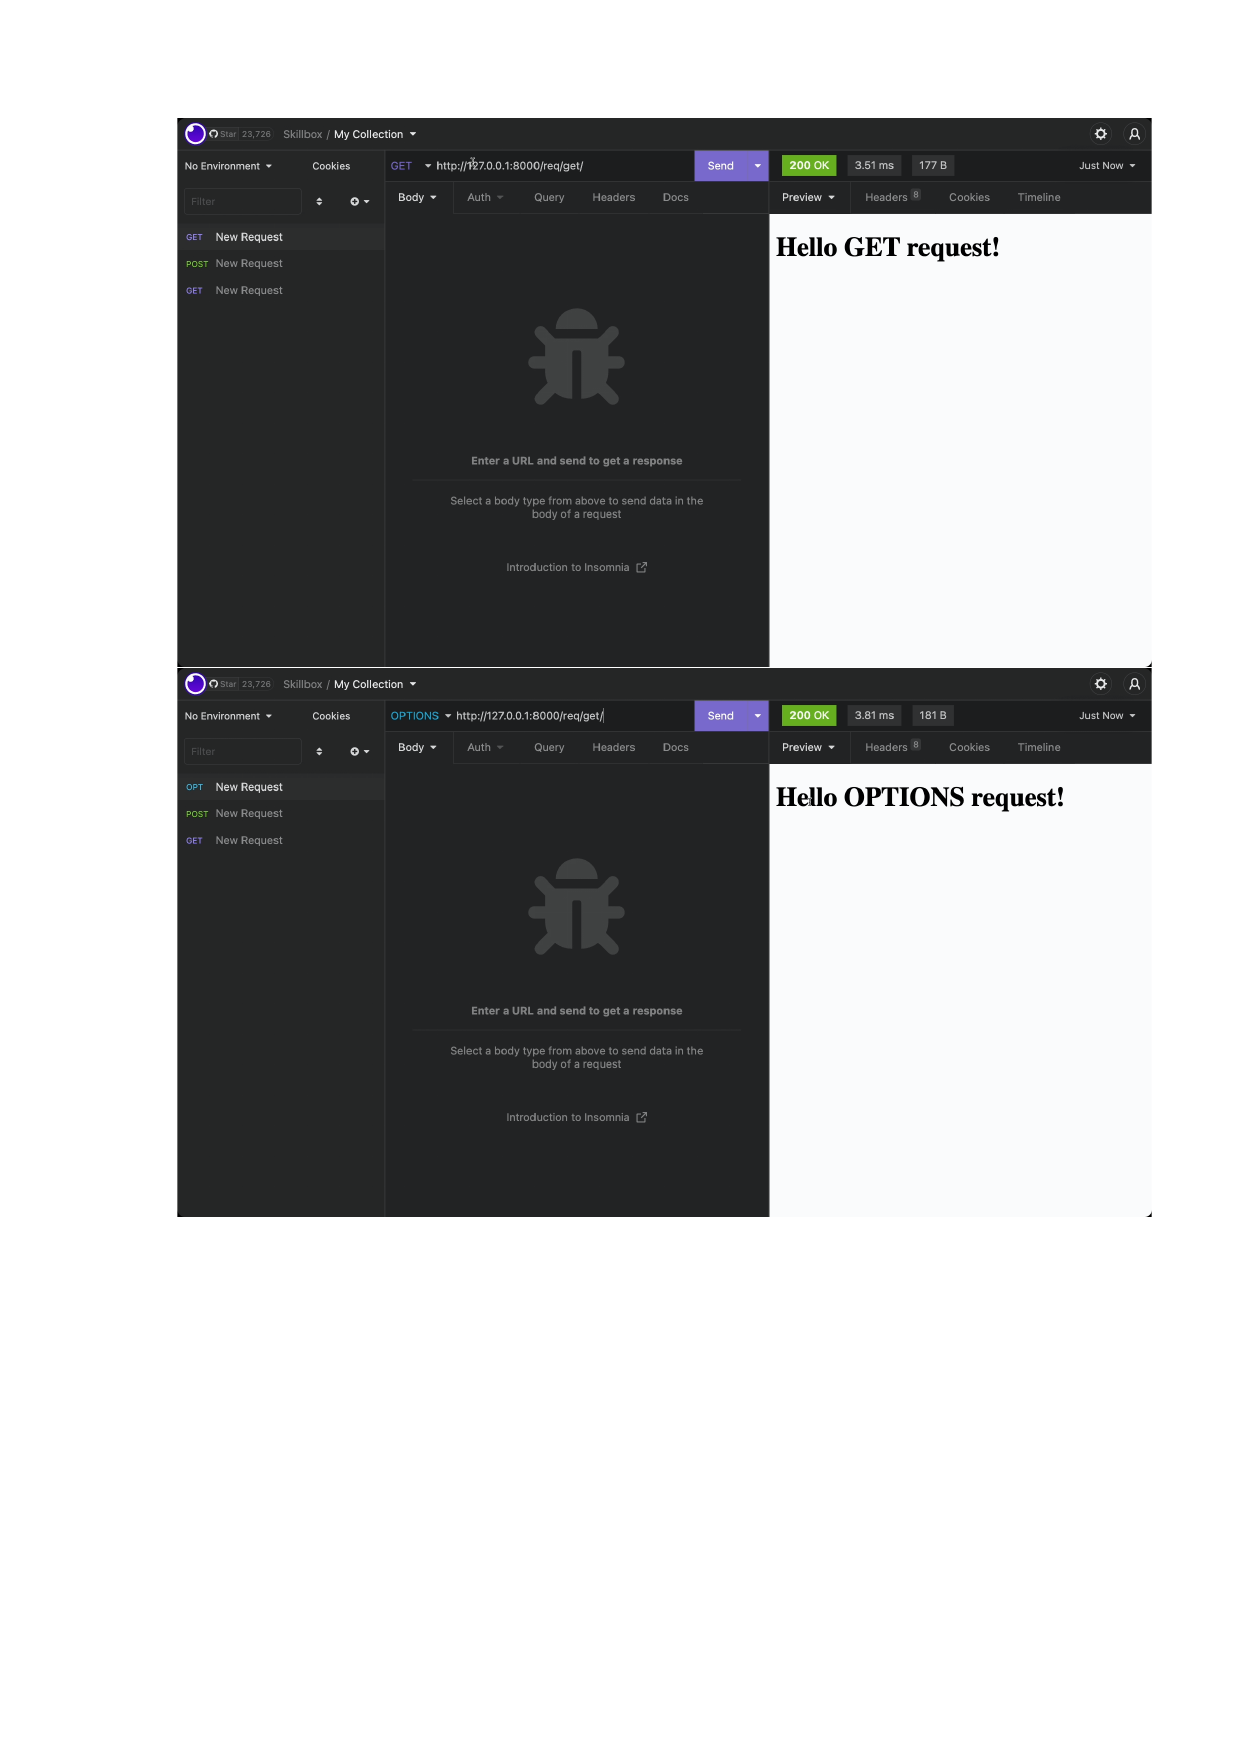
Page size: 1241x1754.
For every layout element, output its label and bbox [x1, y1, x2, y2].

picture [177, 118, 1152, 667]
picture [177, 668, 1152, 1217]
